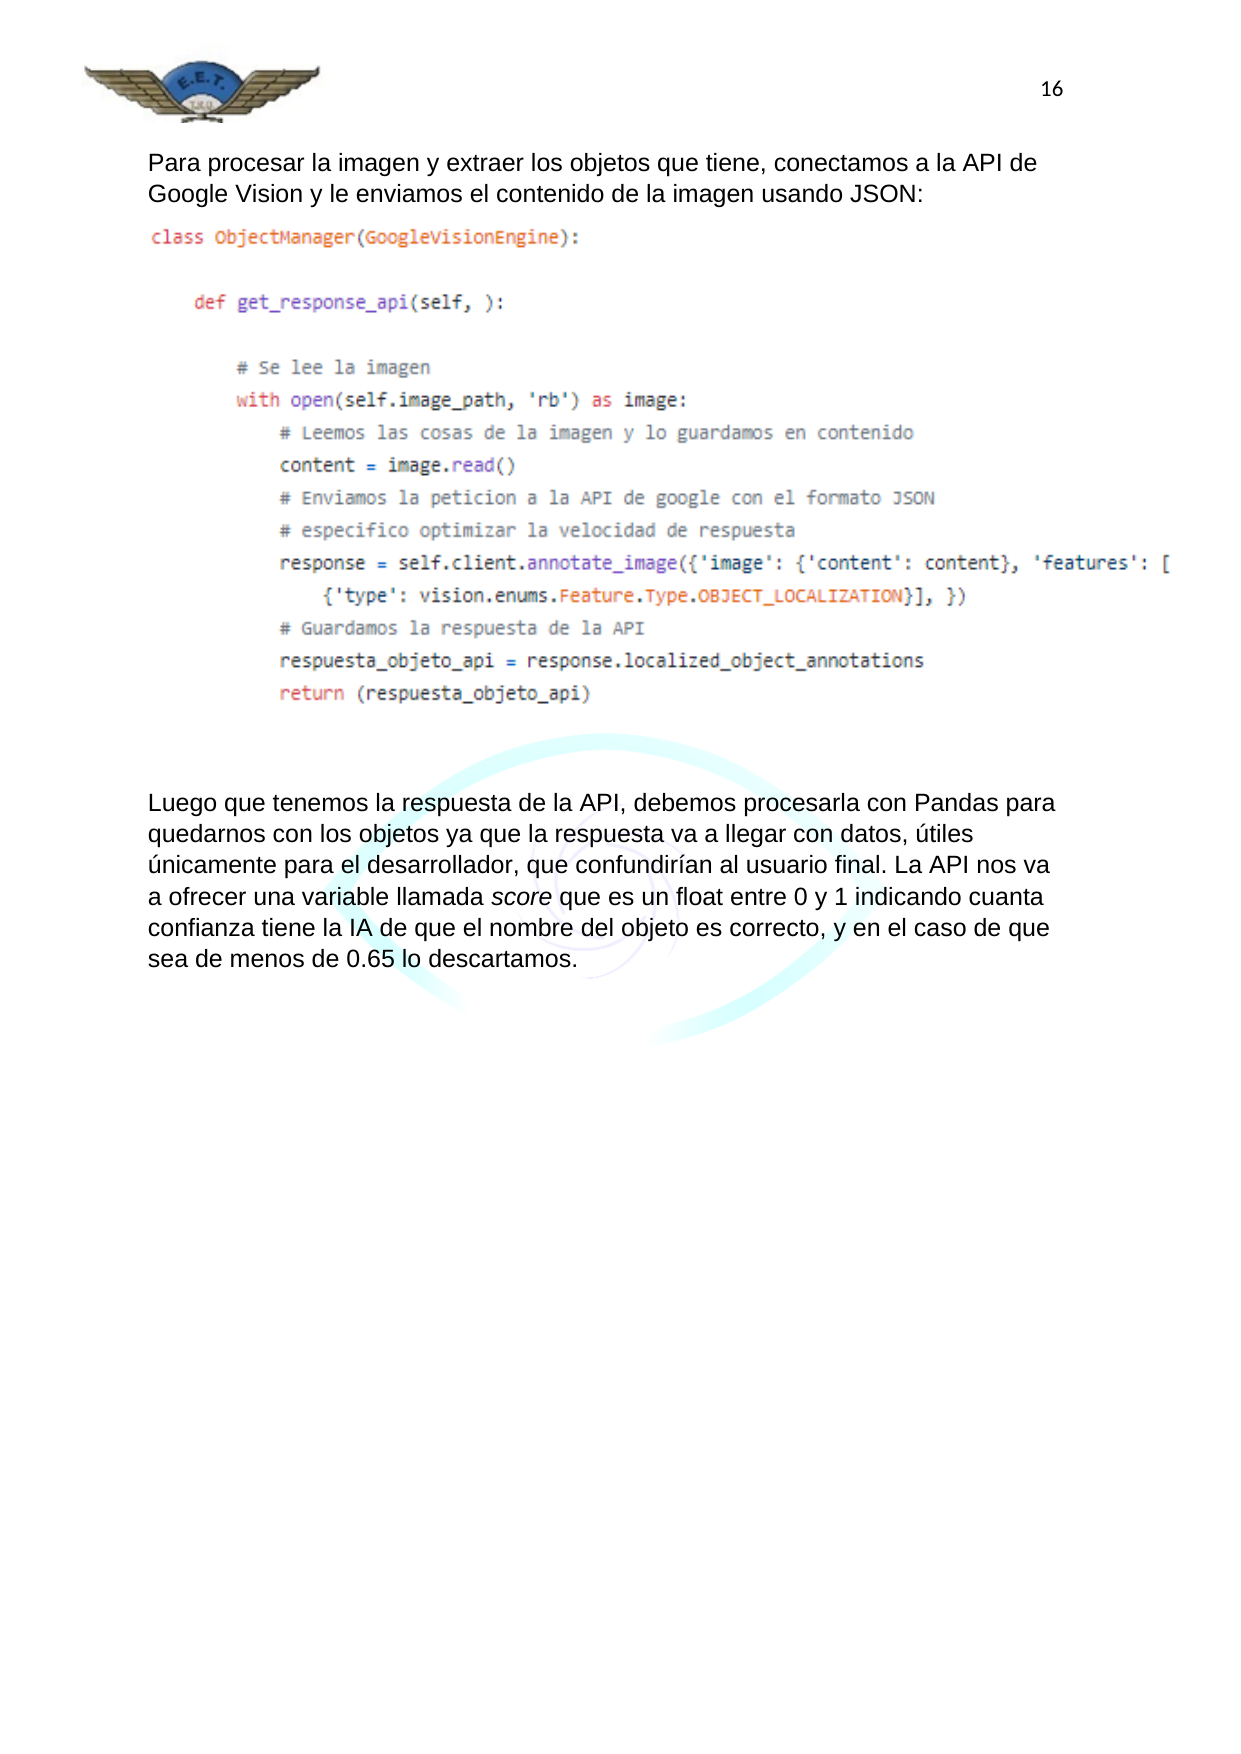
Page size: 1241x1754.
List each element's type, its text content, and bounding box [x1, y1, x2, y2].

text Para procesar la imagen y extraer los objetos que tiene, conectamos a la API de Google Vision y le enviamos el contenido de la imagen usando JSON: [148, 148, 1063, 207]
text Luego que tenemos la respuesta de la API, debemos procesarla con Pandas para quedarnos con los objetos ya que la respuesta va a llegar con datos, útiles únicamente para el desarrollador, que confundirían al usuario final. La API nos va a ofrecer una variable llamada score que es un float entre 0 y 1 indicando cuanta confianza tiene la IA de que el nombre del objeto es correcto, y en el caso de que sea de menos de 0.65 lo descartamos. [148, 788, 1063, 972]
picture [147, 226, 1193, 722]
